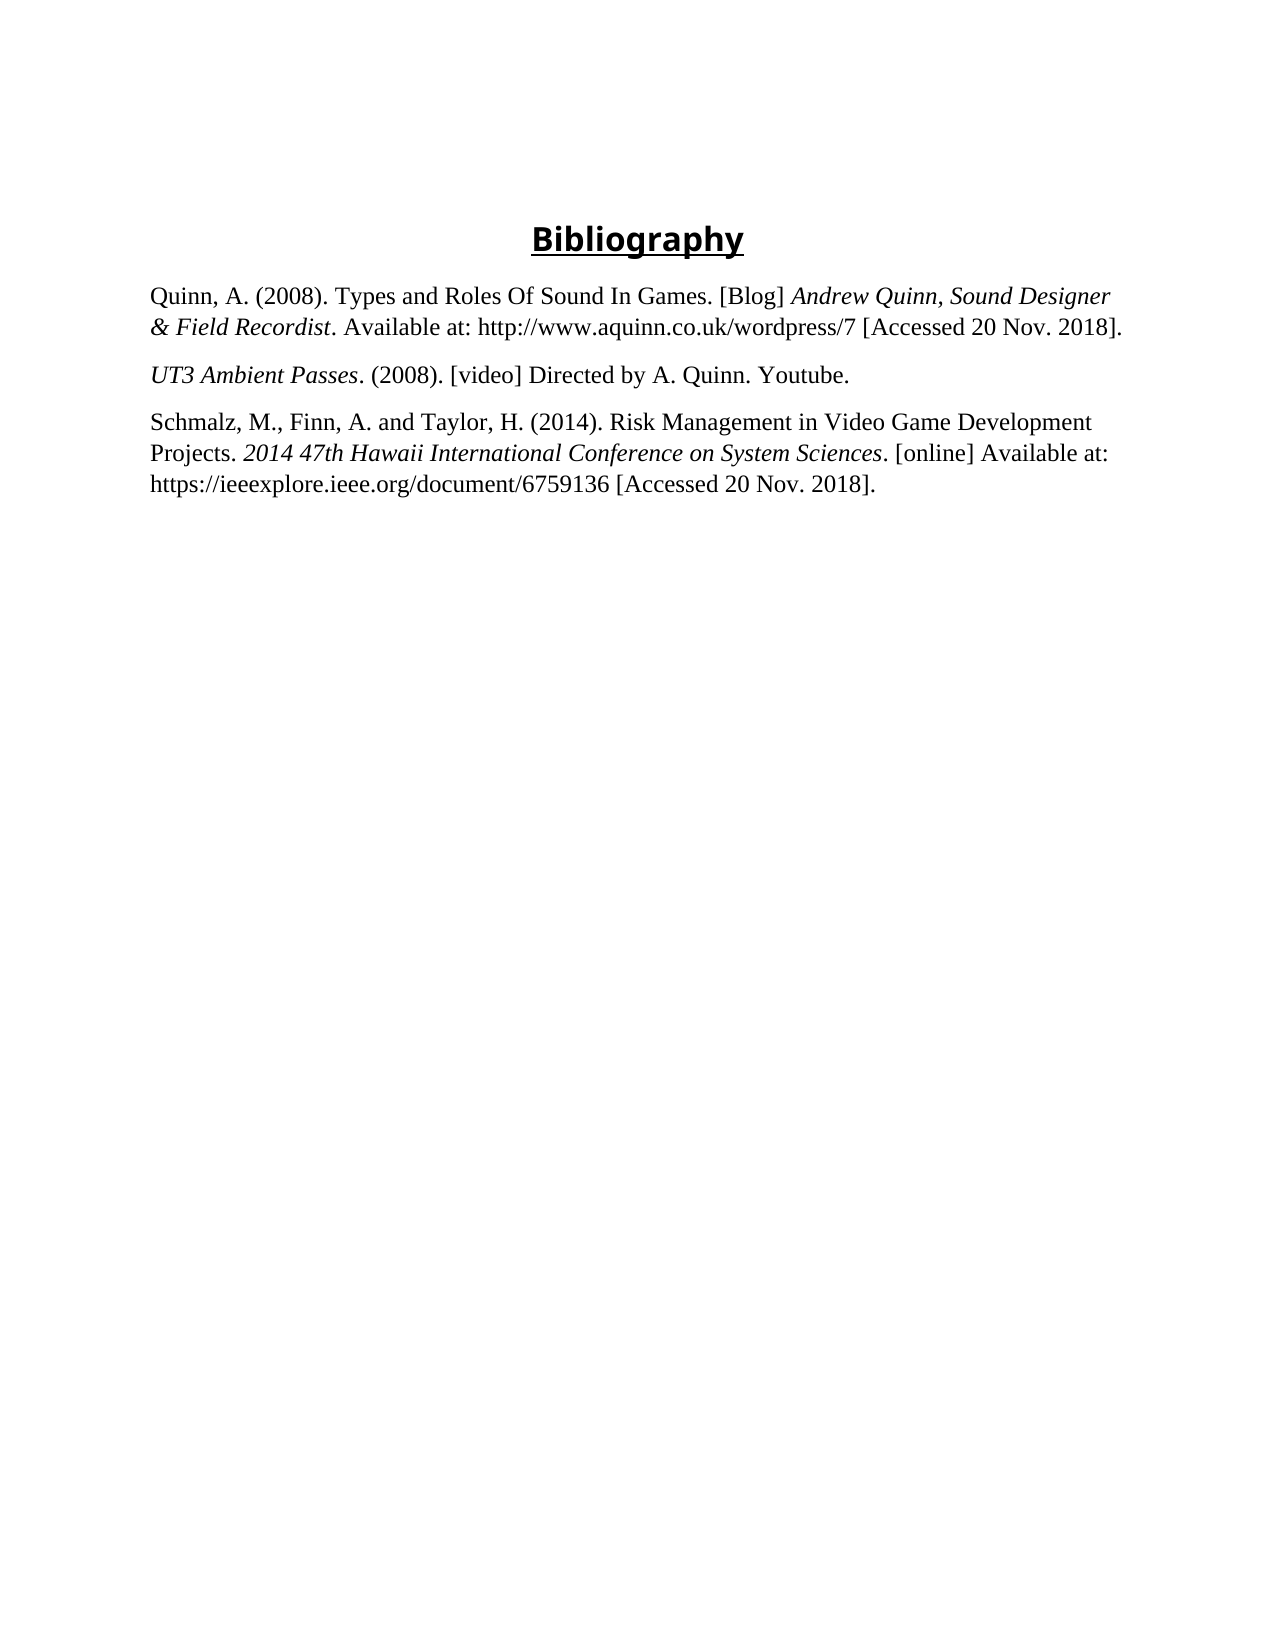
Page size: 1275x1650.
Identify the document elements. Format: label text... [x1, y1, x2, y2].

text Schmalz, M., Finn, A. and Taylor, H. (2014). Risk Management in Video Game Development Projects. 2014 47th Hawaii International Conference on System Sciences. [online] Available at: https://ieeexplore.ieee.org/document/6759136 [Accessed 20 Nov. 2018]. [150, 407, 1125, 498]
text UT3 Ambient Passes. (2008). [video] Directed by A. Quinn. Youtube. [150, 360, 1125, 388]
subtitle Bibliography [150, 215, 1125, 261]
text Quinn, A. (2008). Types and Roles Of Sound In Games. [Blog] Andrew Quinn, Sound Designer & Field Recordist. Available at: http://www.aquinn.co.uk/wordpress/7 [Accessed 20 Nov. 2018]. [150, 281, 1125, 341]
